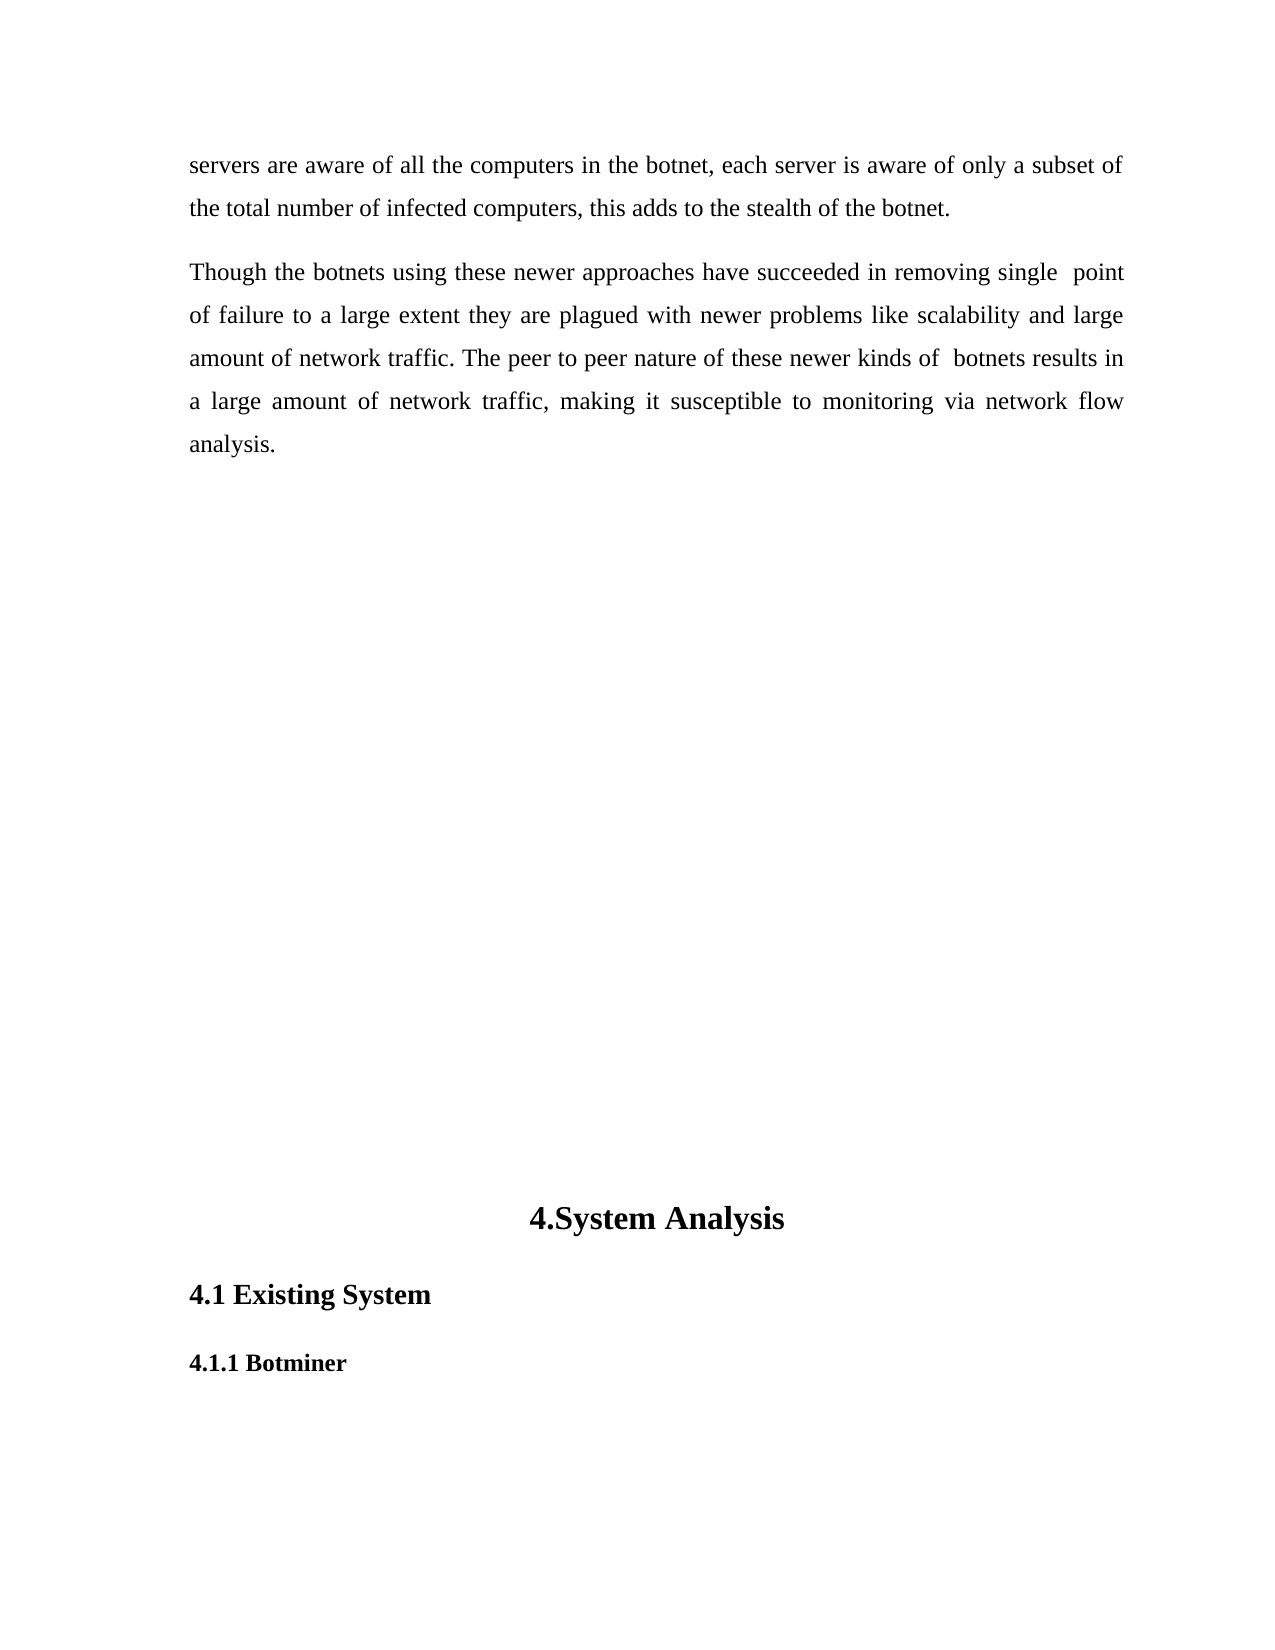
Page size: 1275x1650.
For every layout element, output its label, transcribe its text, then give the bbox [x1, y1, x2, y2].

text 4.1.1 Botminer [189, 1348, 1125, 1377]
text 4.1 Existing System [189, 1277, 1125, 1310]
text Though the botnets using these newer approaches have succeeded in removing single point of failure to a large extent they are plagued with newer problems like scalability and large amount of network traffic. The peer to peer nature of these newer kinds of botnets results in a large amount of network traffic, making it susceptible to monitoring via network flow analysis. [189, 257, 1125, 458]
text 4.System Analysis [189, 1198, 1125, 1237]
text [189, 150, 1125, 222]
